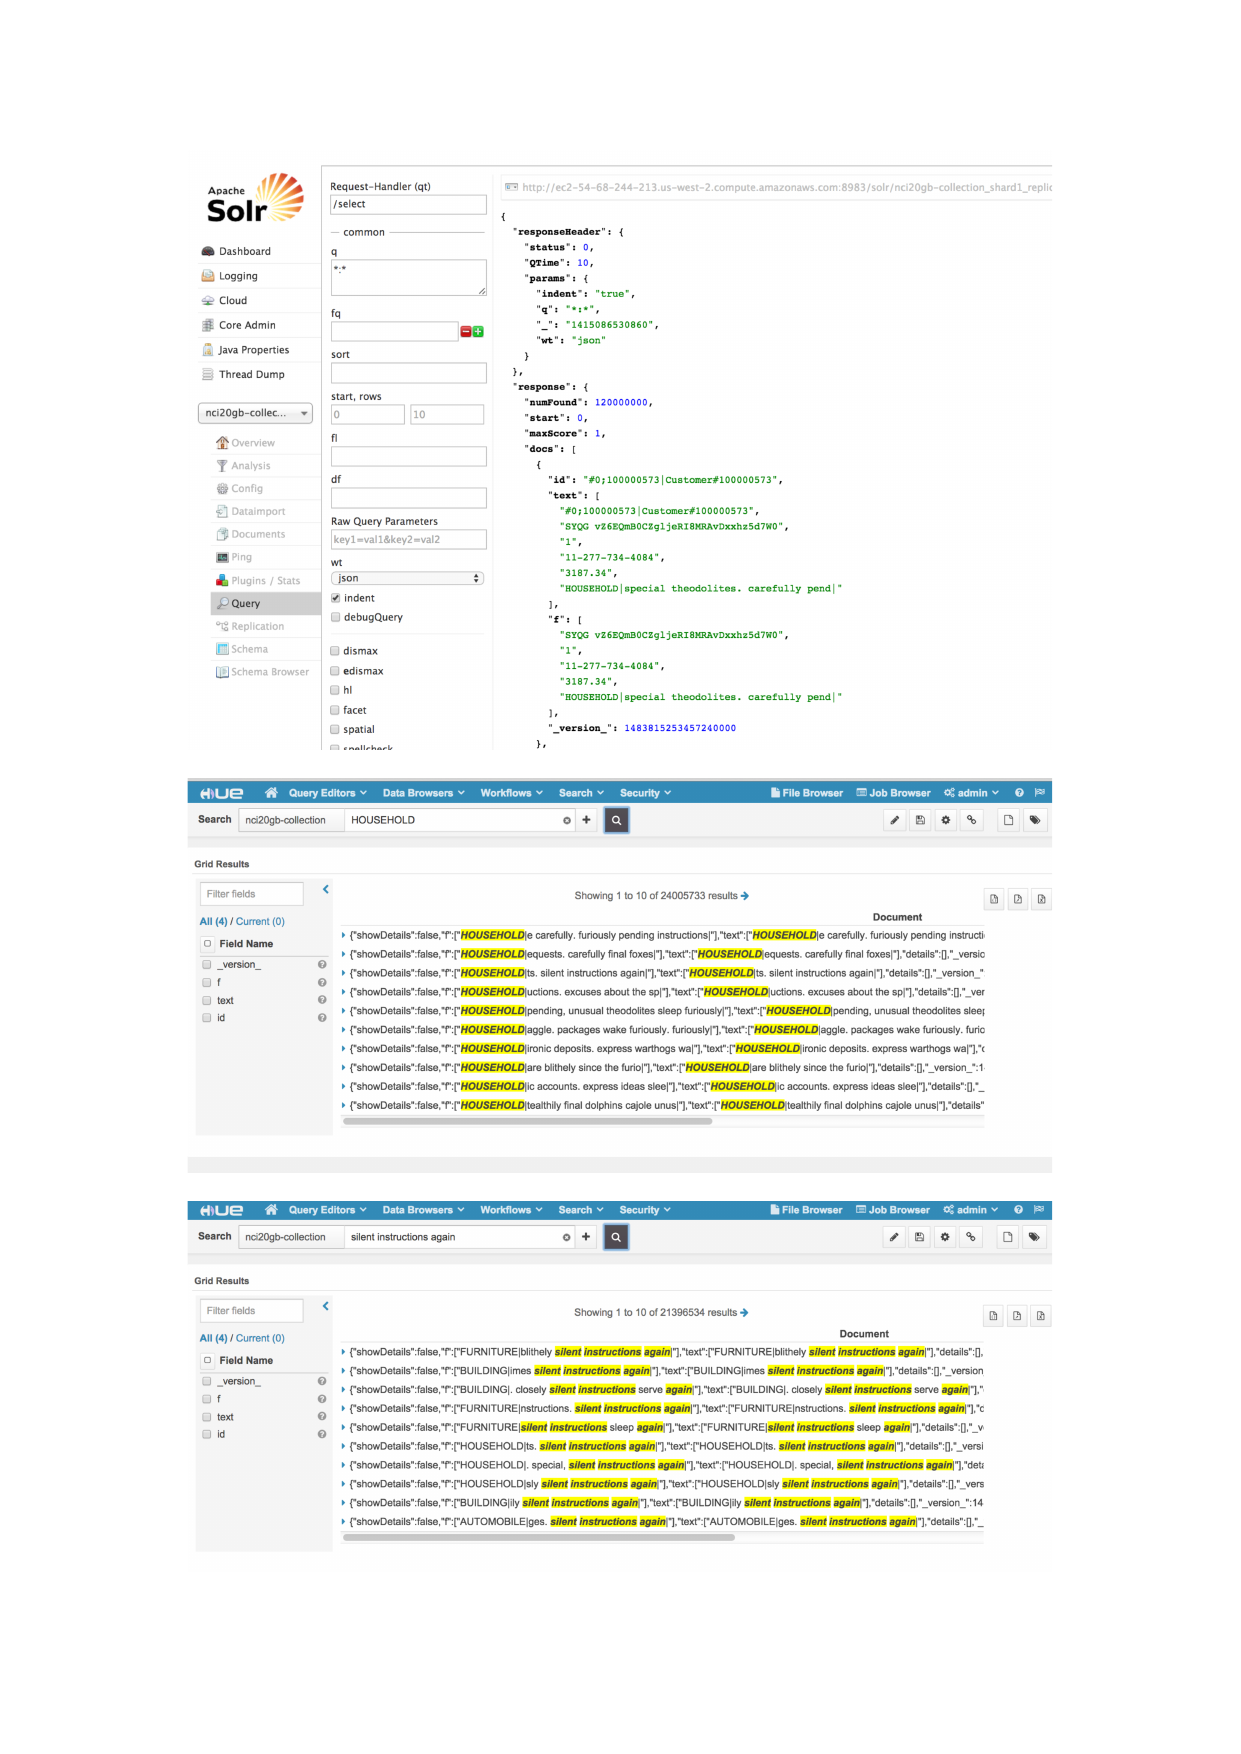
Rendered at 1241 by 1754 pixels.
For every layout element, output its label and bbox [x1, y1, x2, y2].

picture [187, 778, 1053, 1173]
picture [187, 1201, 1053, 1572]
picture [187, 150, 1053, 750]
